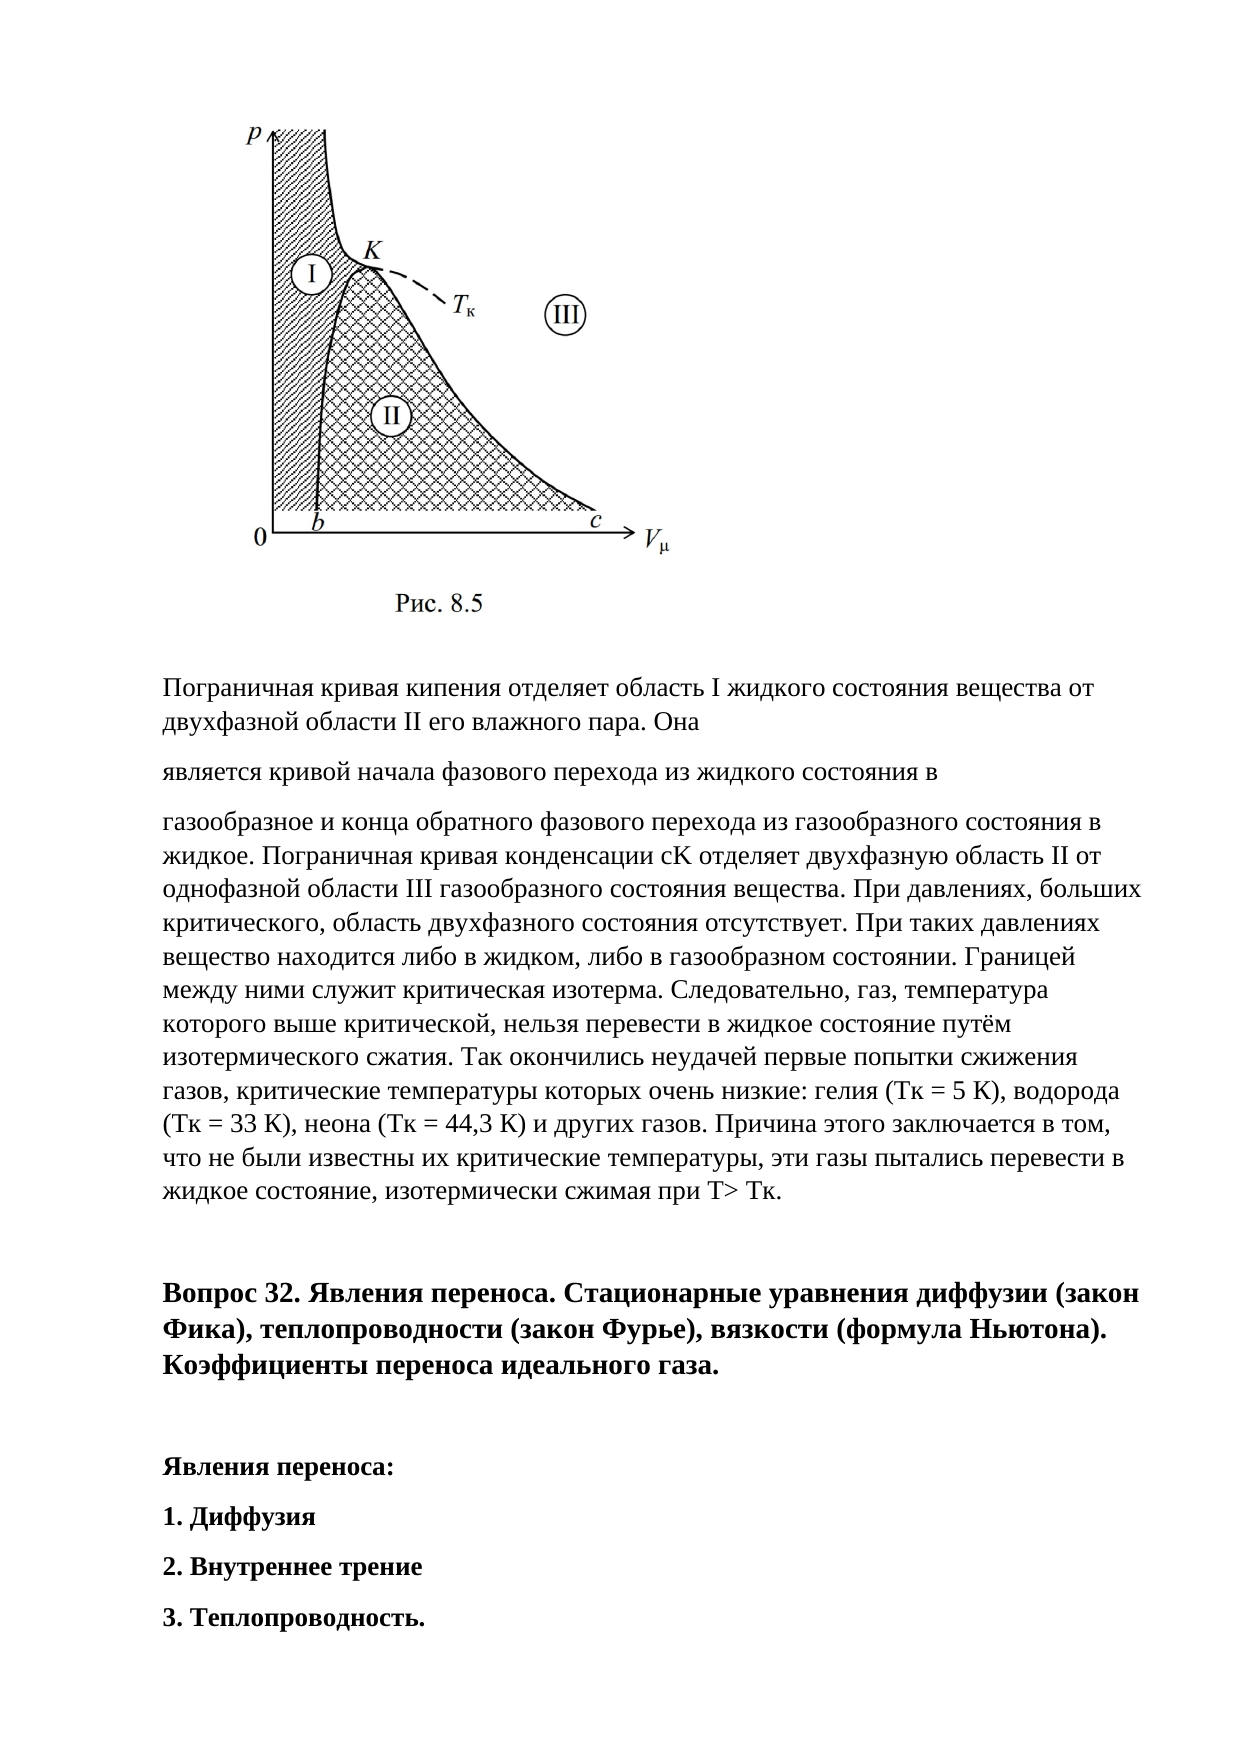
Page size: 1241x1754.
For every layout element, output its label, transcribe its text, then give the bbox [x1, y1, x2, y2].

text Явления переноса: [162, 1450, 1152, 1481]
text является кривой начала фазового перехода из жидкого состояния в [162, 755, 1152, 786]
text 3. Теплопроводность. [162, 1601, 1152, 1632]
text 1. Диффузия [162, 1500, 1152, 1531]
picture [162, 88, 734, 653]
text Пограничная кривая кипения отделяет область I жидкого состояния вещества от двухфазной области II его влажного пара. Она [162, 671, 1152, 736]
text Вопрос 32. Явления переноса. Стационарные уравнения диффузии (закон Фика), теплопроводности (закон Фурье), вязкости (формула Ньютона). Коэффициенты переноса идеального газа. [162, 1275, 1152, 1381]
text 2. Внутреннее трение [162, 1551, 1152, 1582]
text газообразное и конца обратного фазового перехода из газообразного состояния в жидкое. Пограничная кривая конденсации сK отделяет двухфазную область II от однофазной области III газообразного состояния вещества. При давлениях, больших критического, область двухфазного состояния отсутствует. При таких давлениях вещество находится либо в жидком, либо в газообразном состоянии. Границей между ними служит критическая изотерма. Следовательно, газ, температура которого выше критической, нельзя перевести в жидкое состояние путём изотермического сжатия. Так окончились неудачей первые попытки сжижения газов, критические температуры которых очень низкие: гелия (Tк = 5 К), водорода (Tк = 33 К), неона (Tк = 44,3 К) и других газов. Причина этого заключается в том, что не были известны их критические температуры, эти газы пытались перевести в жидкое состояние, изотермически сжимая при T> Tк. [162, 805, 1152, 1206]
